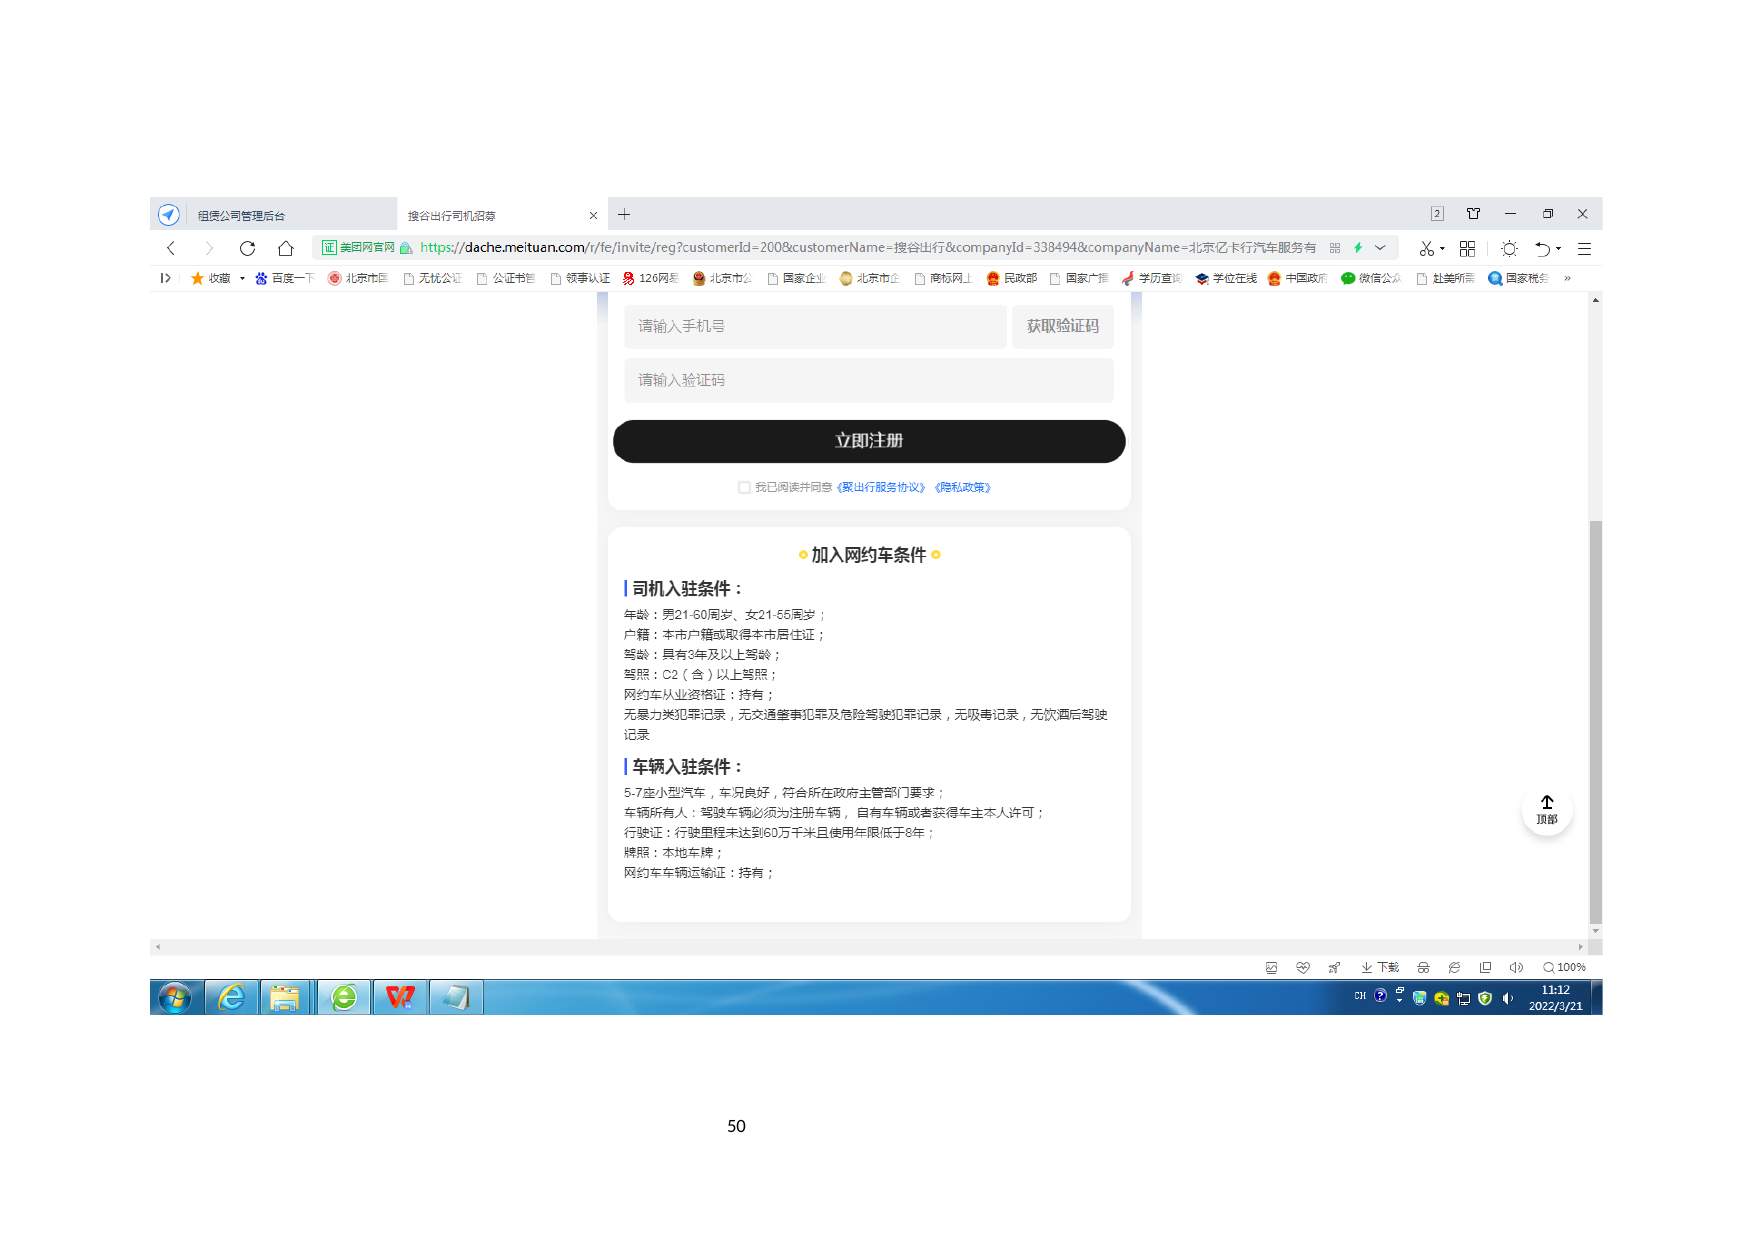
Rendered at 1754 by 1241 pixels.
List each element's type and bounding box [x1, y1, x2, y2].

picture [150, 197, 1603, 1015]
